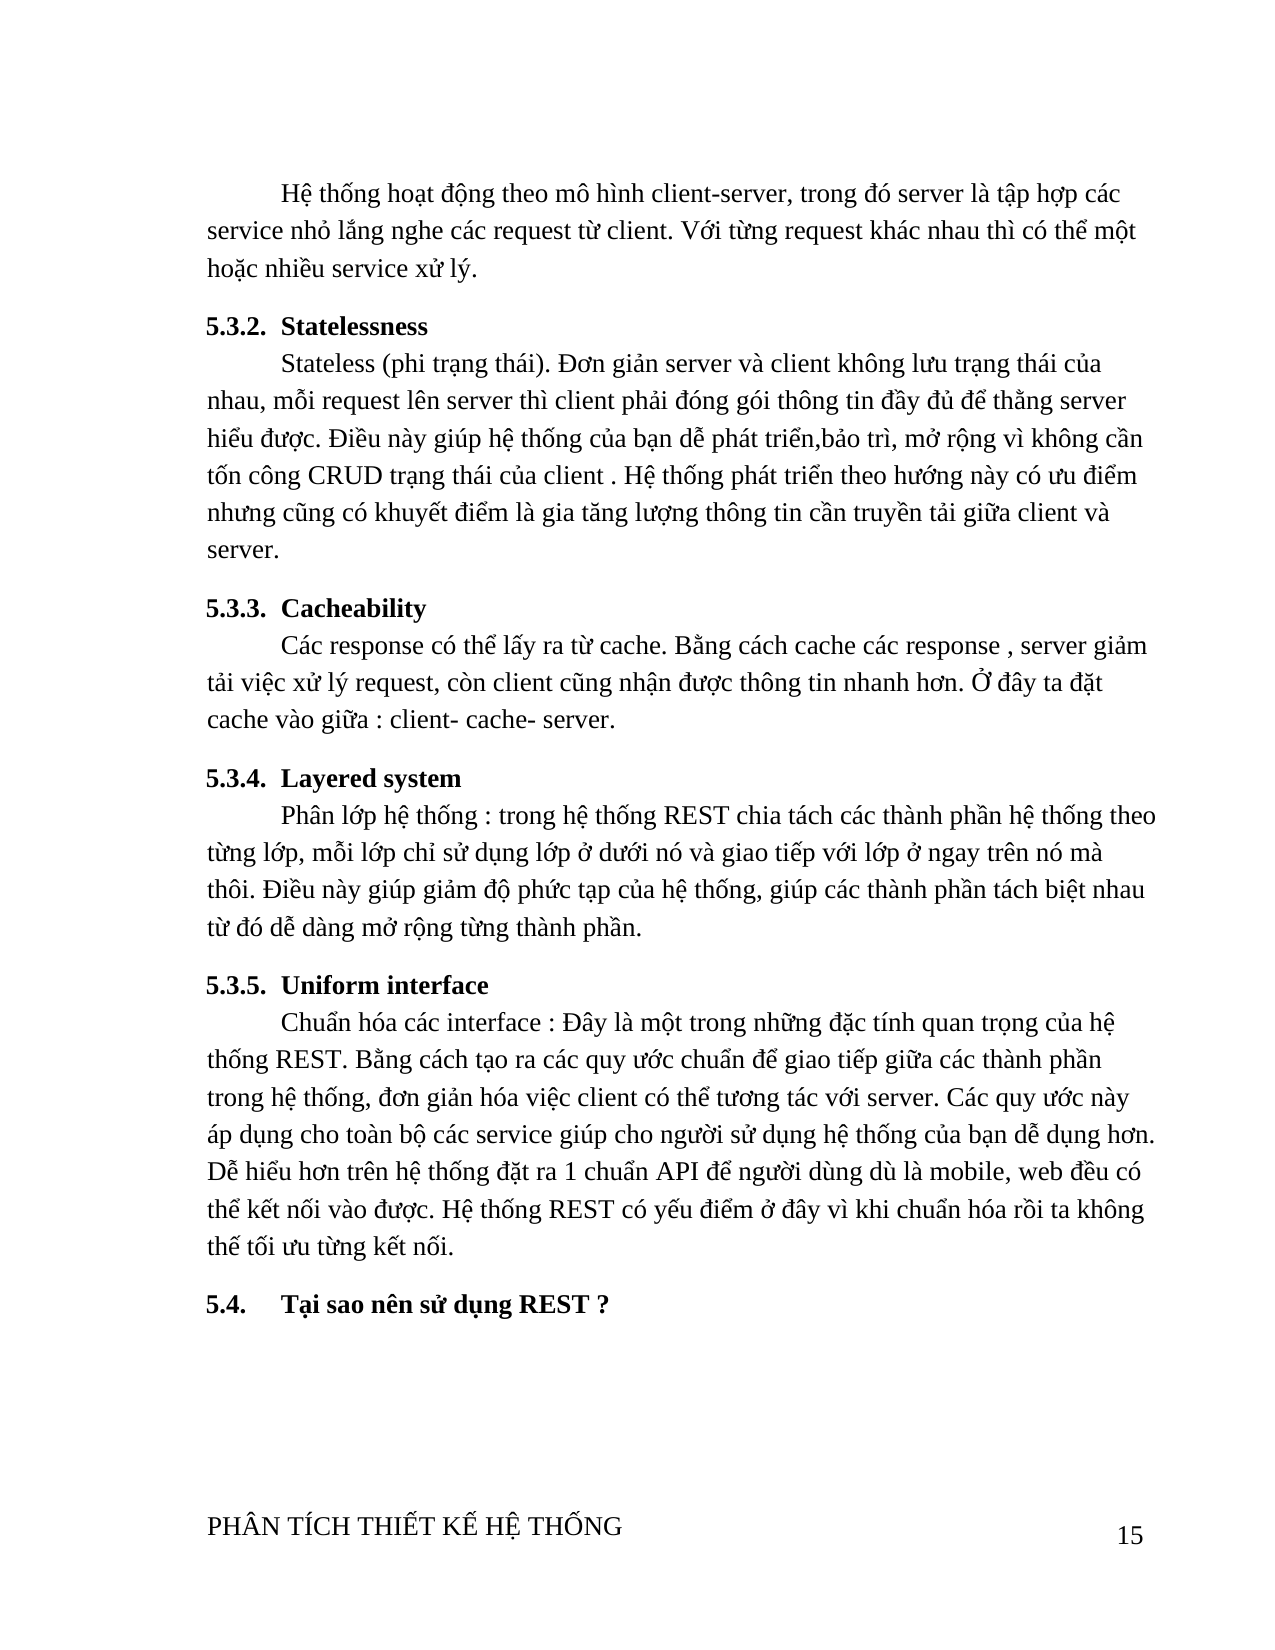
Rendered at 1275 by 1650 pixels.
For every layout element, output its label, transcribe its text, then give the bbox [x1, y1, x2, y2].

text Chuẩn hóa các interface : Đây là một trong những đặc tính quan trọng của hệ thống REST. Bằng cách tạo ra các quy ước chuẩn để giao tiếp giữa các thành phần trong hệ thống, đơn giản hóa việc client có thể tương tác với server. Các quy ước này áp dụng cho toàn bộ các service giúp cho người sử dụng hệ thống của bạn dễ dụng hơn. Dễ hiểu hơn trên hệ thống đặt ra 1 chuẩn API để người dùng dù là mobile, web đều có thể kết nối vào được. Hệ thống REST có yếu điểm ở đây vì khi chuẩn hóa rồi ta không thế tối ưu từng kết nối. [207, 1006, 1157, 1261]
text Phân lớp hệ thống : trong hệ thống REST chia tách các thành phần hệ thống theo từng lớp, mỗi lớp chỉ sử dụng lớp ở dưới nó và giao tiếp với lớp ở ngay trên nó mà thôi. Điều này giúp giảm độ phức tạp của hệ thống, giúp các thành phần tách biệt nhau từ đó dễ dàng mở rộng từng thành phần. [207, 799, 1157, 942]
text Hệ thống hoạt động theo mô hình client-server, trong đó server là tập hợp các service nhỏ lắng nghe các request từ client. Với từng request khác nhau thì có thể một hoặc nhiều service xử lý. [207, 177, 1157, 283]
text Stateless (phi trạng thái). Đơn giản server và client không lưu trạng thái của nhau, mỗi request lên server thì client phải đóng gói thông tin đầy đủ để thằng server hiểu được. Điều này giúp hệ thống của bạn dễ phát triển,bảo trì, mở rộng vì không cần tốn công CRUD trạng thái của client . Hệ thống phát triển theo hướng này có ưu điểm nhưng cũng có khuyết điểm là gia tăng lượng thông tin cần truyền tải giữa client và server. [207, 347, 1157, 565]
list Uniform interface [206, 969, 1157, 1000]
text Các response có thể lấy ra từ cache. Bằng cách cache các response , server giảm tải việc xử lý request, còn client cũng nhận được thông tin nhanh hơn. Ở đây ta đặt cache vào giữa : client- cache- server. [207, 629, 1157, 735]
list Cacheability [206, 592, 1157, 623]
list Tại sao nên sử dụng REST ? [206, 1288, 1157, 1319]
list Statelessness [206, 310, 1157, 341]
list Layered system [206, 762, 1157, 793]
